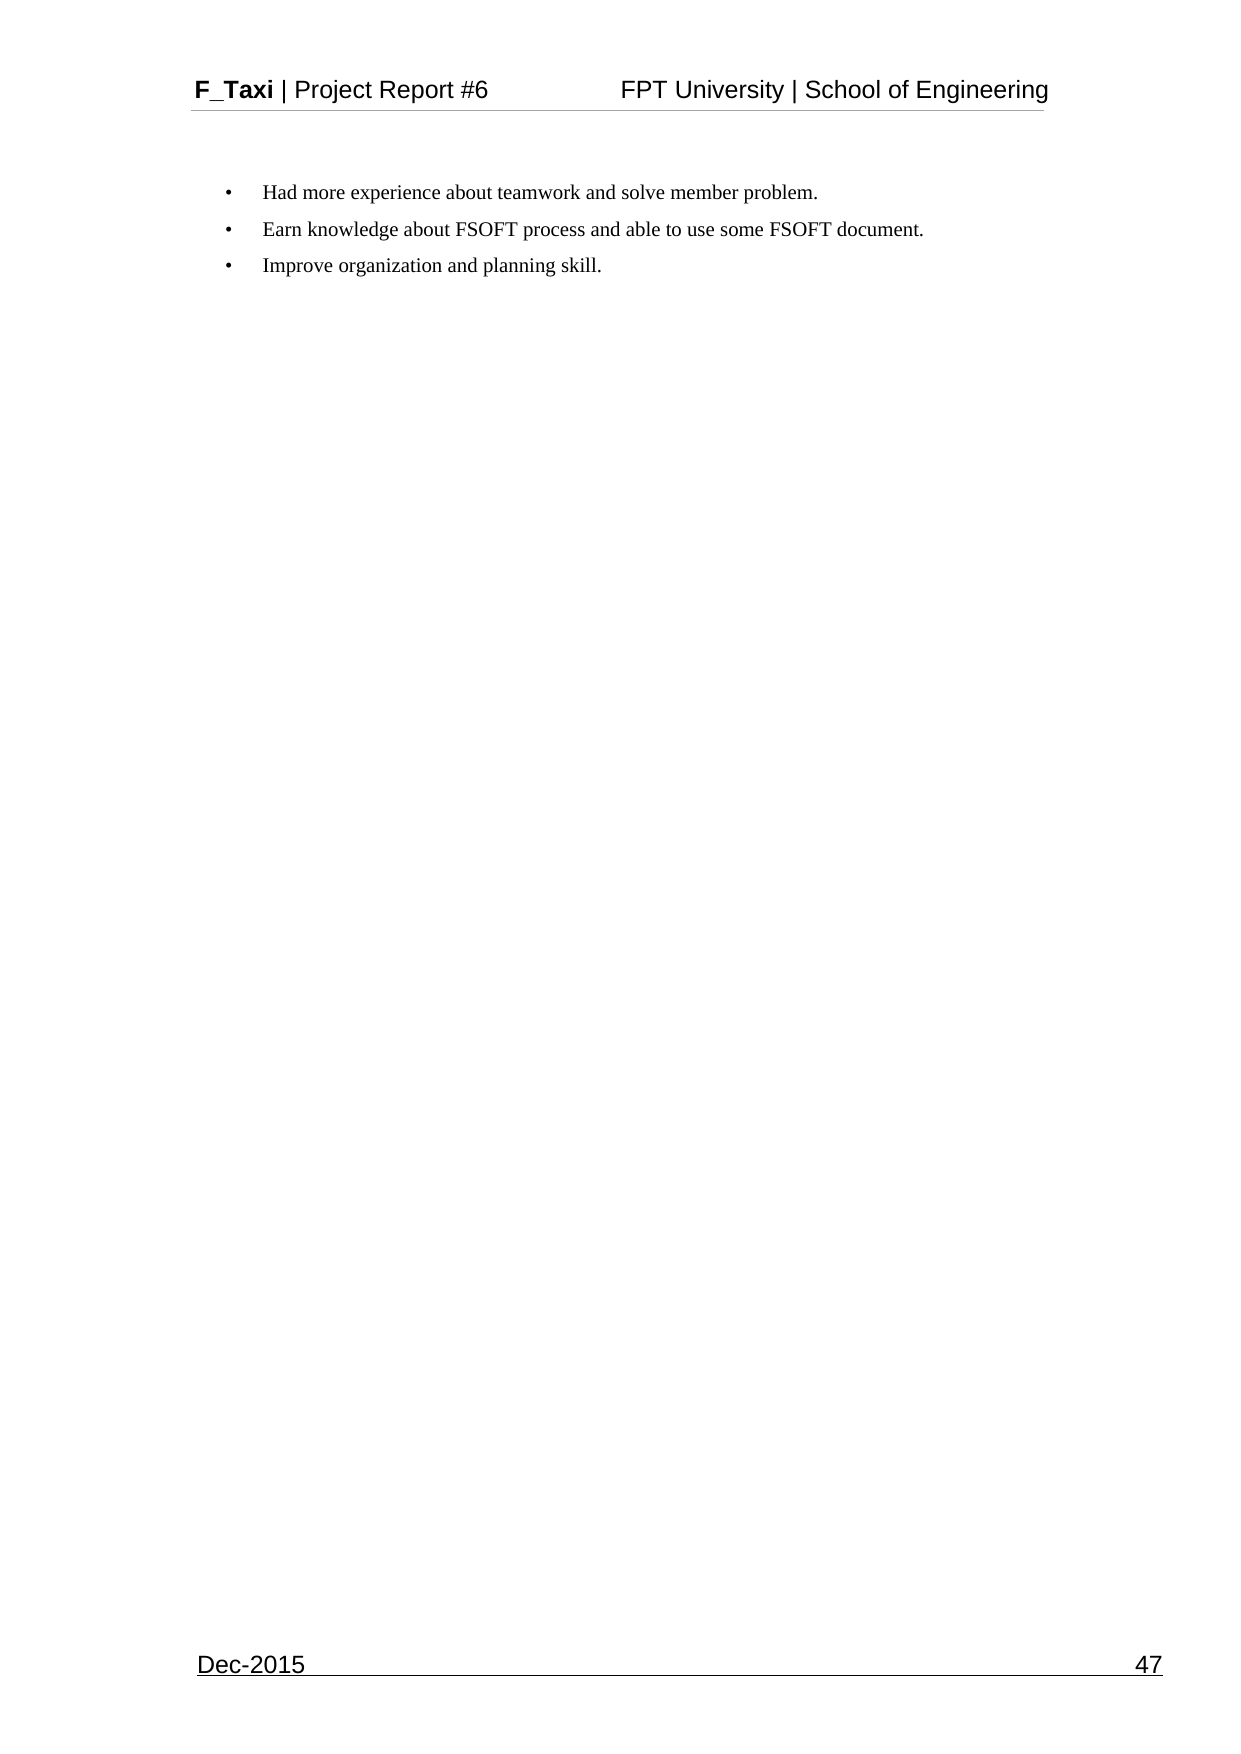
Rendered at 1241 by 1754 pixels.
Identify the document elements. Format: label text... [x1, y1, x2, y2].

list Had more experience about teamwork and solve member problem. [225, 180, 1053, 204]
list Earn knowledge about FSOFT process and able to use some FSOFT document. [225, 217, 1053, 241]
list Improve organization and planning skill. [225, 253, 1053, 277]
